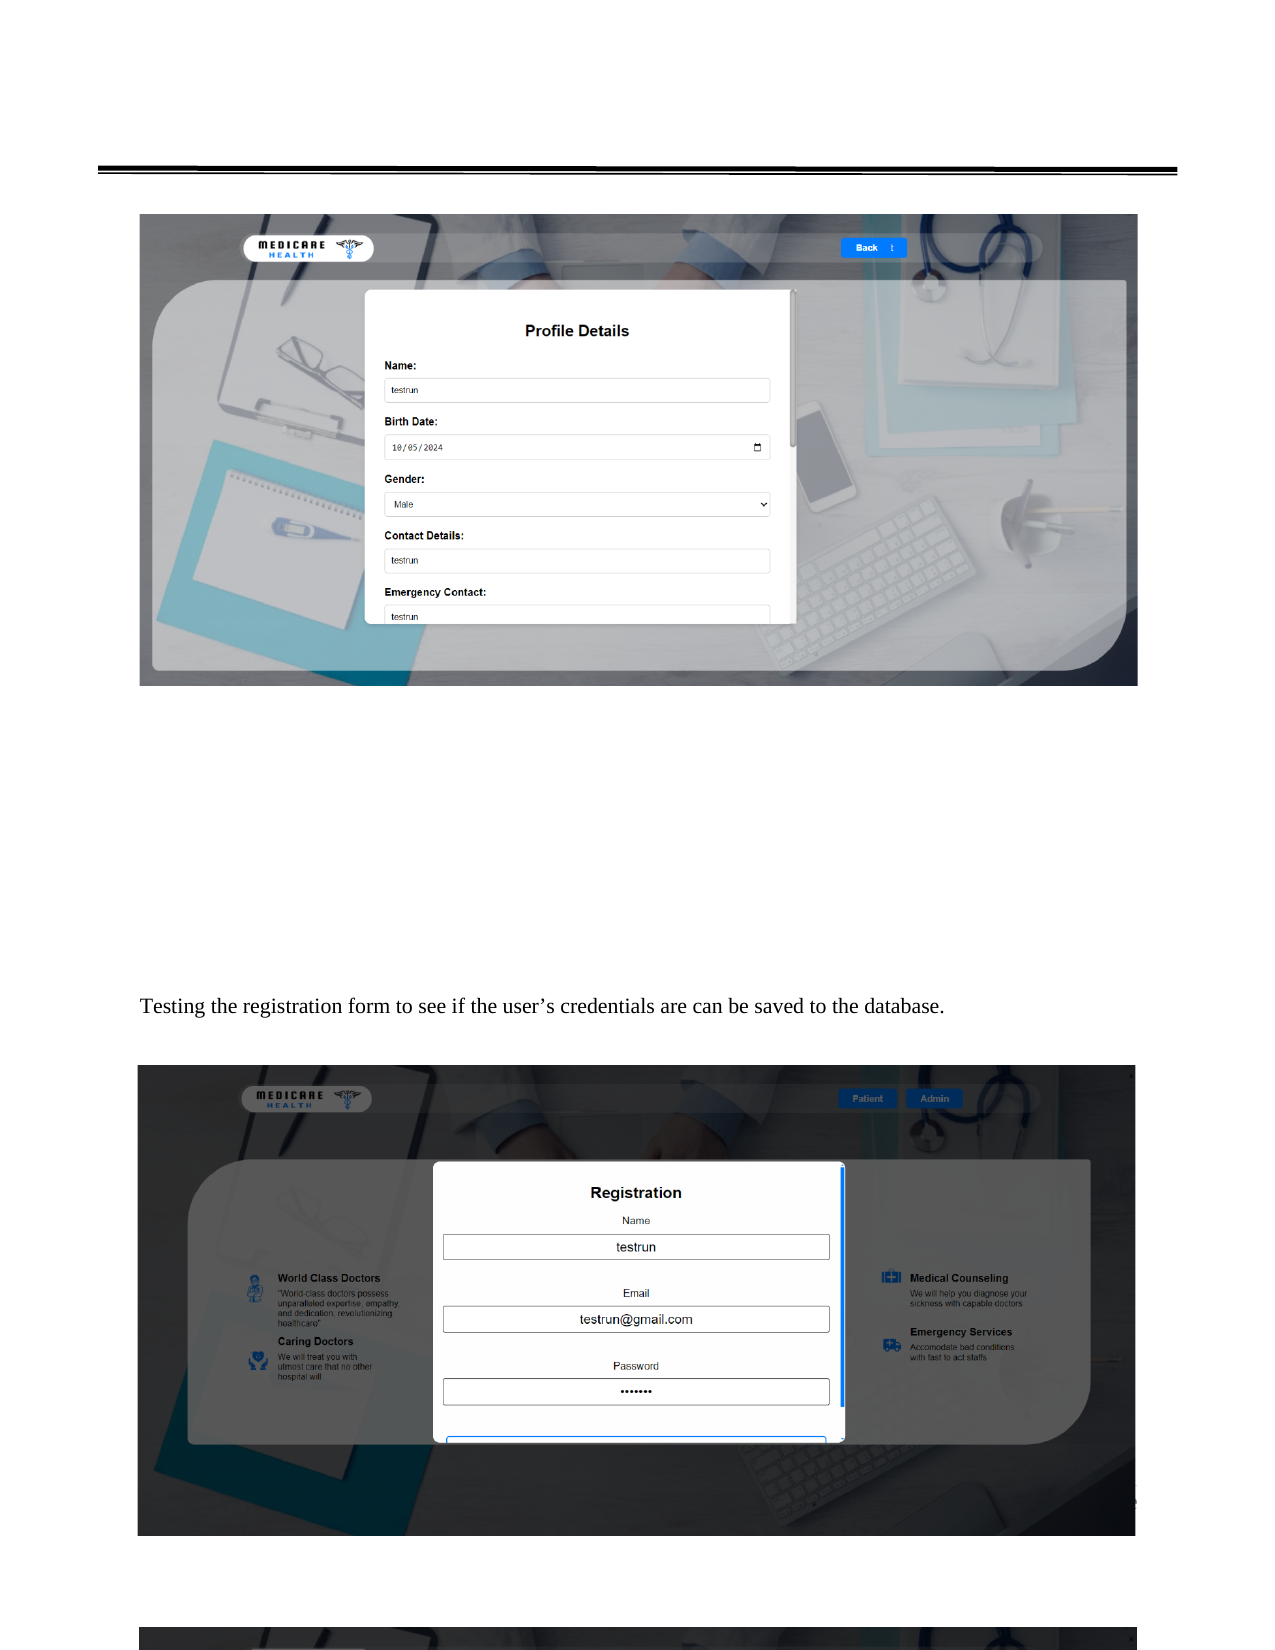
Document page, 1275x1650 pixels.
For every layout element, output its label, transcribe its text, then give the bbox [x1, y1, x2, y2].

picture [139, 1627, 1137, 1650]
picture [139, 214, 1138, 686]
picture [137, 1065, 1136, 1536]
text Testing the registration form to see if the user’s credentials are can be saved to the database. [139, 993, 1137, 1019]
